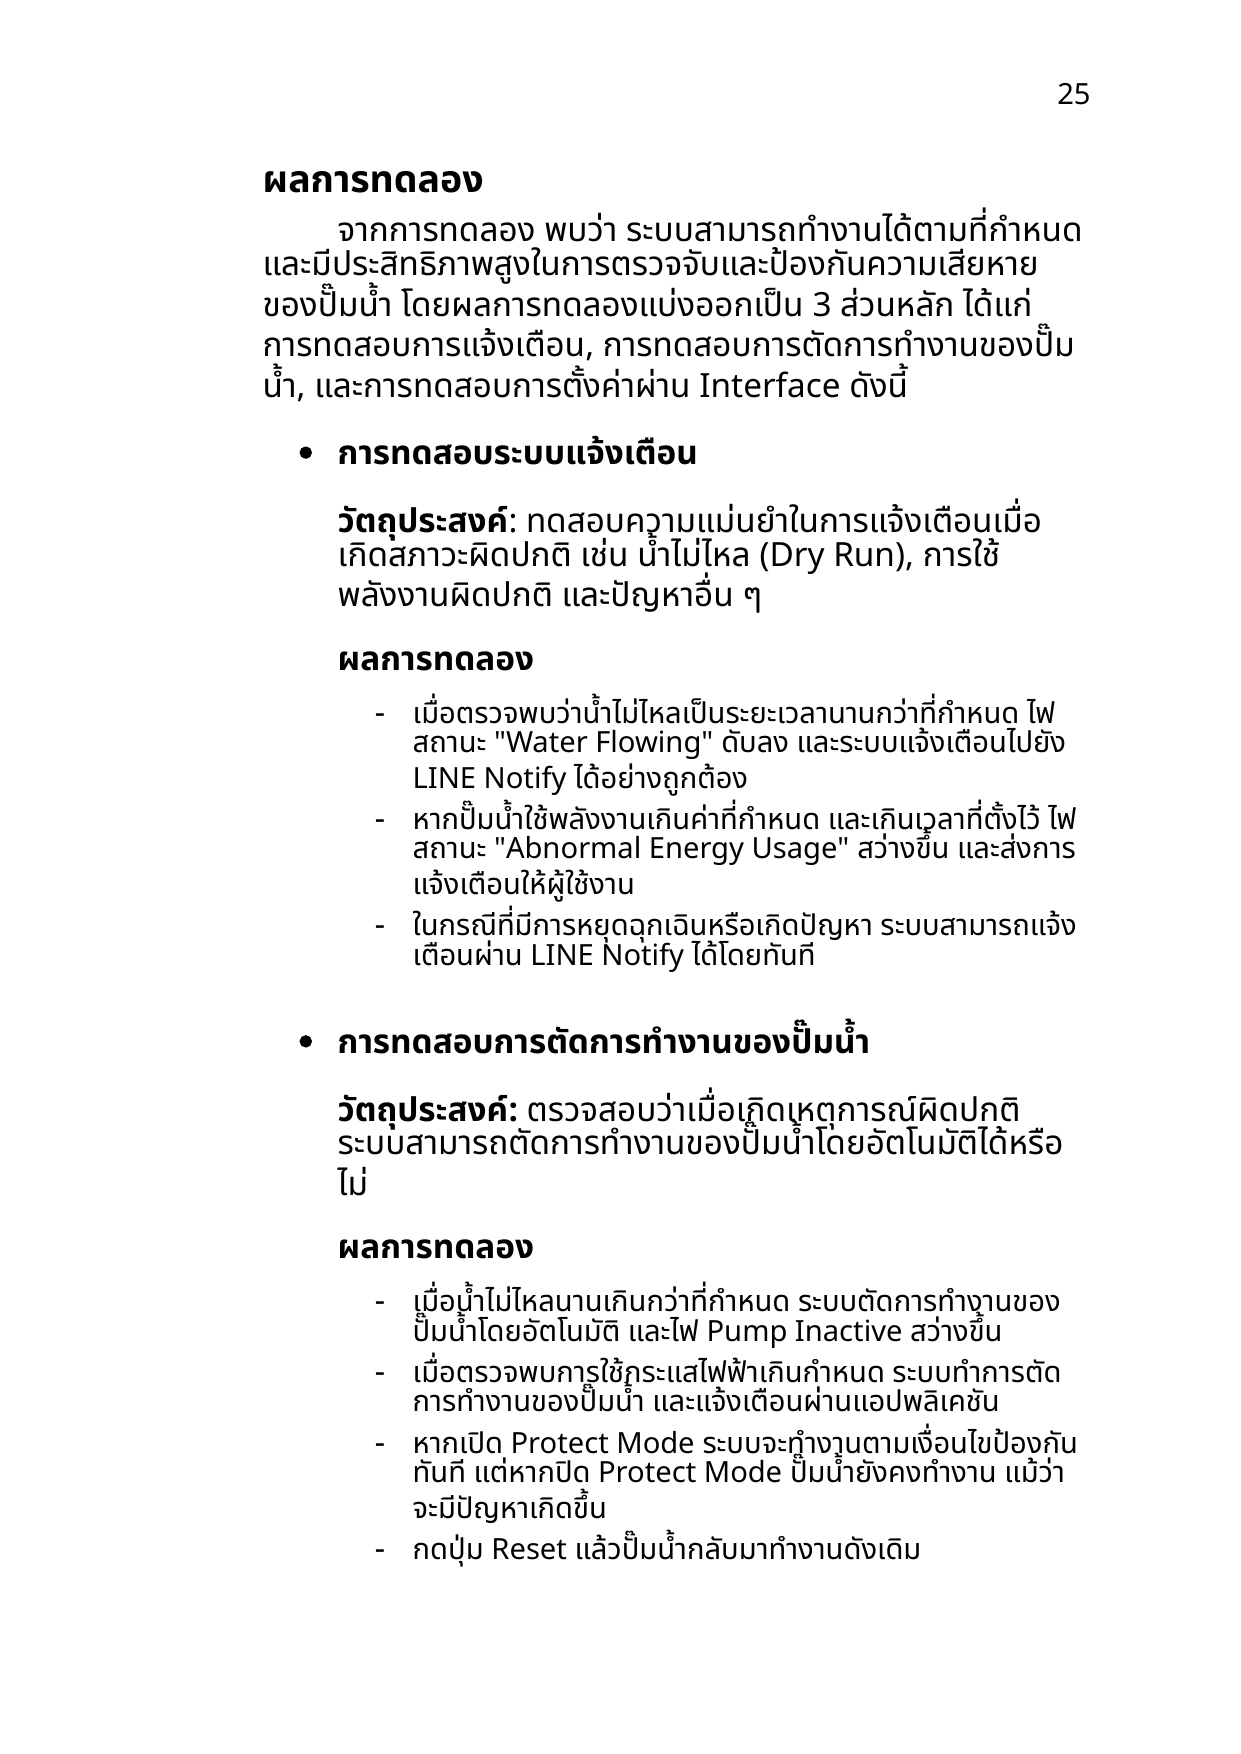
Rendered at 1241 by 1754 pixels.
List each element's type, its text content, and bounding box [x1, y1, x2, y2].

text จากการทดลอง พบว่า ระบบสามารถทำงานได้ตามที่กำหนดและมีประสิทธิภาพสูงในการตรวจจับและป้องกันความเสียหายของปั๊มน้ำ โดยผลการทดลองแบ่งออกเป็น 3 ส่วนหลัก ได้แก่ การทดสอบการแจ้งเตือน, การทดสอบการตัดการทำงานของปั๊มน้ำ, และการทดสอบการตั้งค่าผ่าน Interface ดังนี้ [262, 209, 1090, 412]
list เมื่อน้ำไม่ไหลนานเกินกว่าที่กำหนด ระบบตัดการทำงานของปั๊มน้ำโดยอัตโนมัติ และไฟ Pump Inactive สว่างขึ้น [375, 1284, 1090, 1354]
list การทดสอบการตัดการทำงานของปั๊มน้ำ [300, 1018, 1090, 1068]
list การทดสอบระบบแจ้งเตือน [300, 429, 1090, 479]
text ผลการทดลอง [337, 1227, 1090, 1267]
text วัตถุประสงค์: ตรวจสอบว่าเมื่อเกิดเหตุการณ์ผิดปกติ ระบบสามารถตัดการทำงานของปั๊มน้ำโดยอัตโนมัติได้หรือไม่ [337, 1089, 1090, 1210]
list หากปั๊มน้ำใช้พลังงานเกินค่าที่กำหนด และเกินเวลาที่ตั้งไว้ ไฟสถานะ "Abnormal Energy Usage" สว่างขึ้น และส่งการแจ้งเตือนให้ผู้ใช้งาน [375, 801, 1090, 907]
subtitle ผลการทดลอง [187, 153, 1090, 209]
list กดปุ่ม Reset แล้วปั๊มน้ำกลับมาทำงานดังเดิม [375, 1531, 1090, 1567]
list หากเปิด Protect Mode ระบบจะทำงานตามเงื่อนไขป้องกันทันที แต่หากปิด Protect Mode ปั๊มน้ำยังคงทำงาน แม้ว่าจะมีปัญหาเกิดขึ้น [375, 1425, 1090, 1531]
list ในกรณีที่มีการหยุดฉุกเฉินหรือเกิดปัญหา ระบบสามารถแจ้งเตือนผ่าน LINE Notify ได้โดยทันที [375, 907, 1090, 978]
list เมื่อตรวจพบการใช้กระแสไฟฟ้าเกินกำหนด ระบบทำการตัดการทำงานของปั๊มน้ำ และแจ้งเตือนผ่านแอปพลิเคชัน [375, 1354, 1090, 1425]
list เมื่อตรวจพบว่าน้ำไม่ไหลเป็นระยะเวลานานกว่าที่กำหนด ไฟสถานะ "Water Flowing" ดับลง และระบบแจ้งเตือนไปยัง LINE Notify ได้อย่างถูกต้อง [375, 695, 1090, 801]
text ผลการทดลอง [337, 638, 1090, 678]
text วัตถุประสงค์: ทดสอบความแม่นยำในการแจ้งเตือนเมื่อเกิดสภาวะผิดปกติ เช่น น้ำไม่ไหล (Dry Run), การใช้พลังงานผิดปกติ และปัญหาอื่น ๆ [337, 500, 1090, 621]
